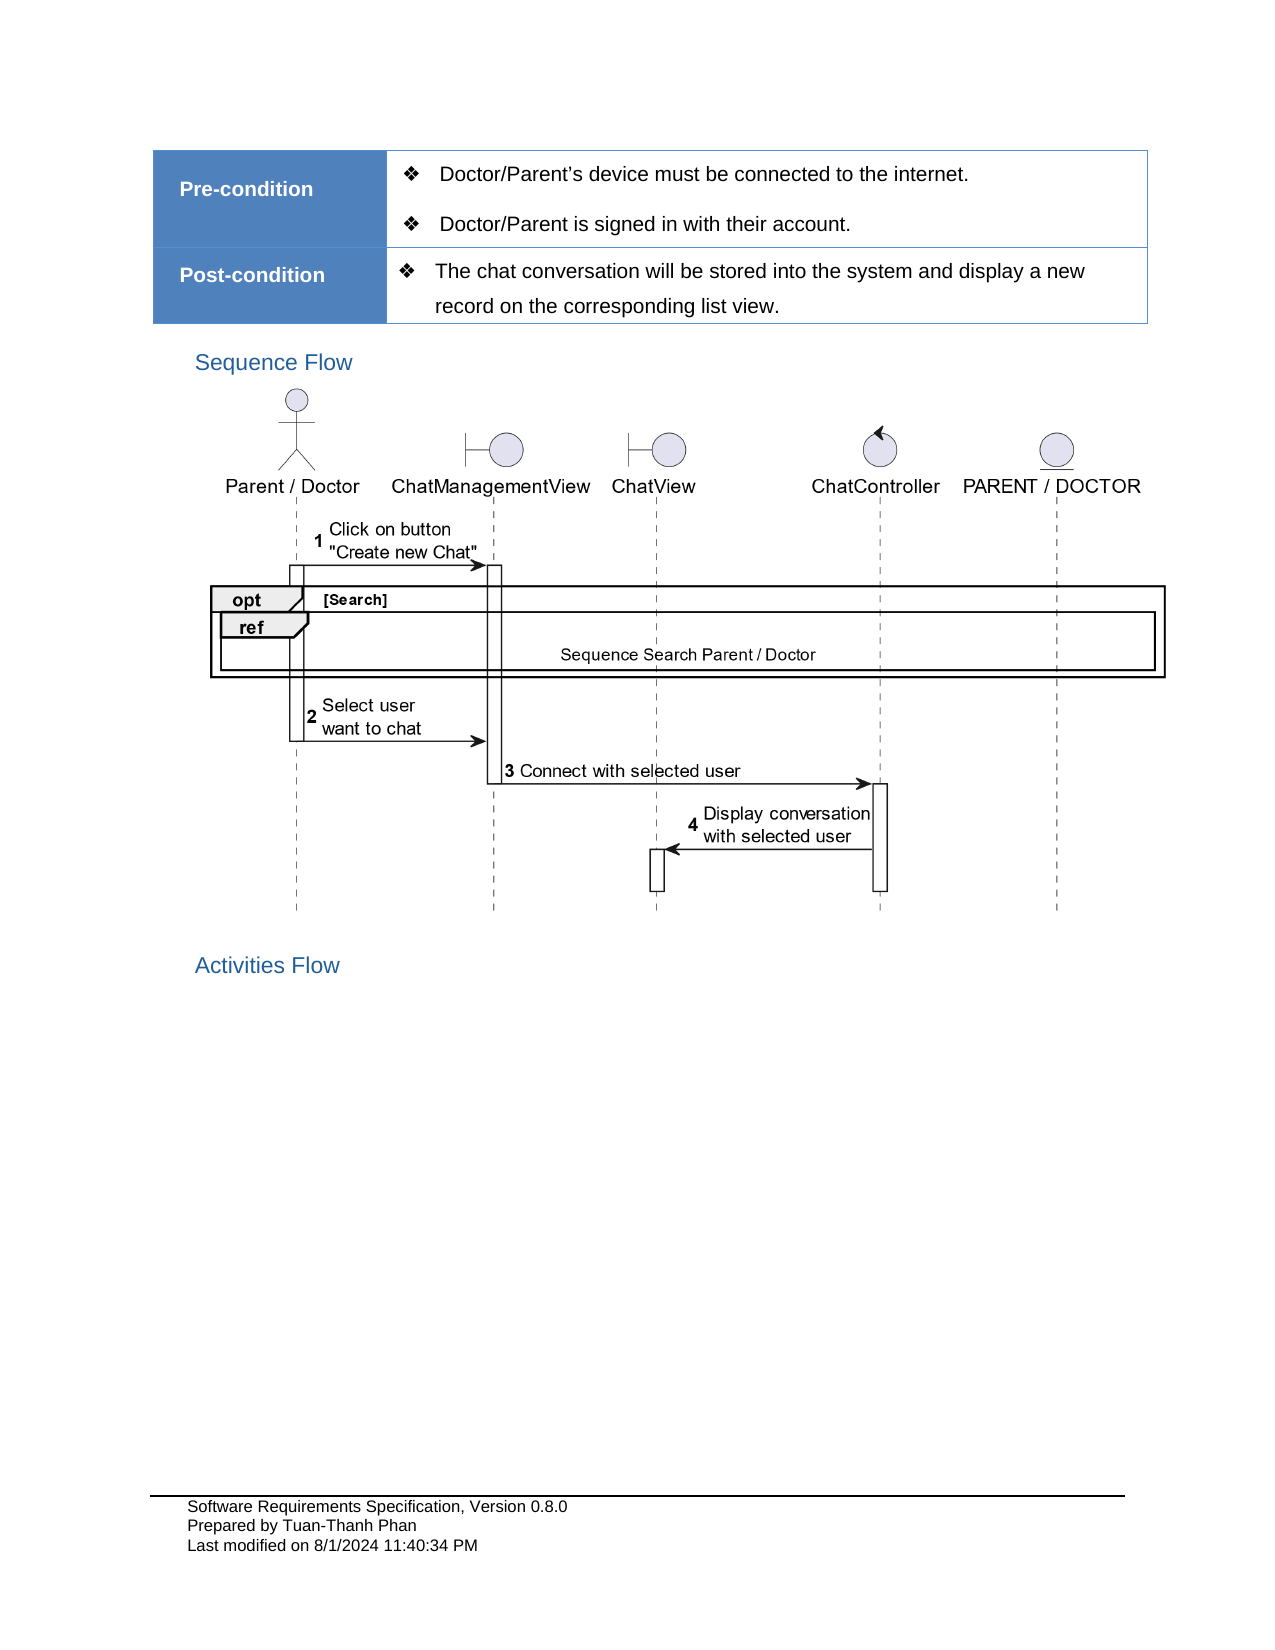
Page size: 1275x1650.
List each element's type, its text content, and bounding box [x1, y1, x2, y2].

table_cell Post-condition [154, 248, 386, 323]
table_cell Pre-condition [154, 151, 386, 247]
picture [197, 381, 1173, 925]
subtitle Activities Flow [194, 952, 1125, 978]
table_cell The chat conversation will be stored into the system and display a new record on the corresponding list view. [387, 248, 1147, 323]
table_cell Doctor/Parent’s device must be connected to the internet. Doctor/Parent is signed in with their account. [387, 151, 1147, 247]
subtitle Sequence Flow [194, 349, 1125, 375]
